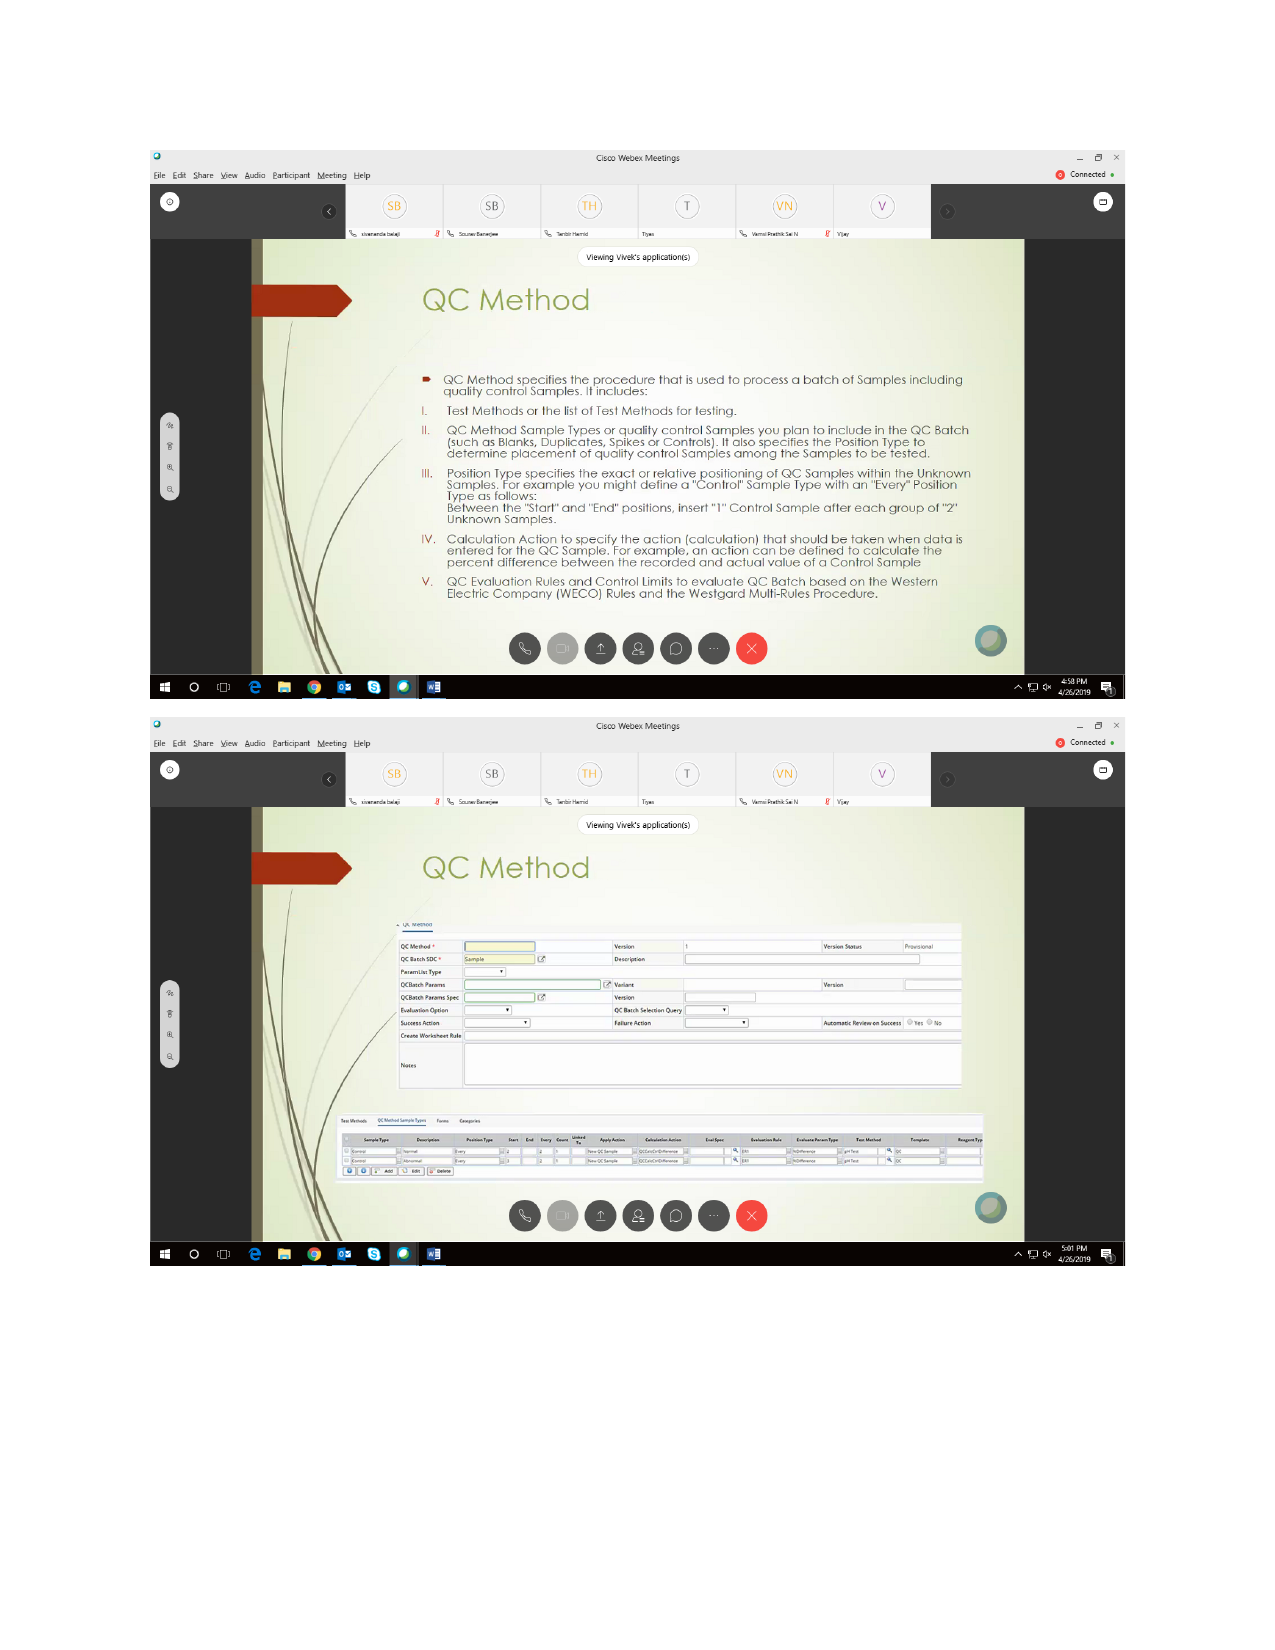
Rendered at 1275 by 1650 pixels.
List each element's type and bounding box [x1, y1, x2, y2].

picture [150, 150, 1125, 699]
picture [150, 717, 1125, 1266]
